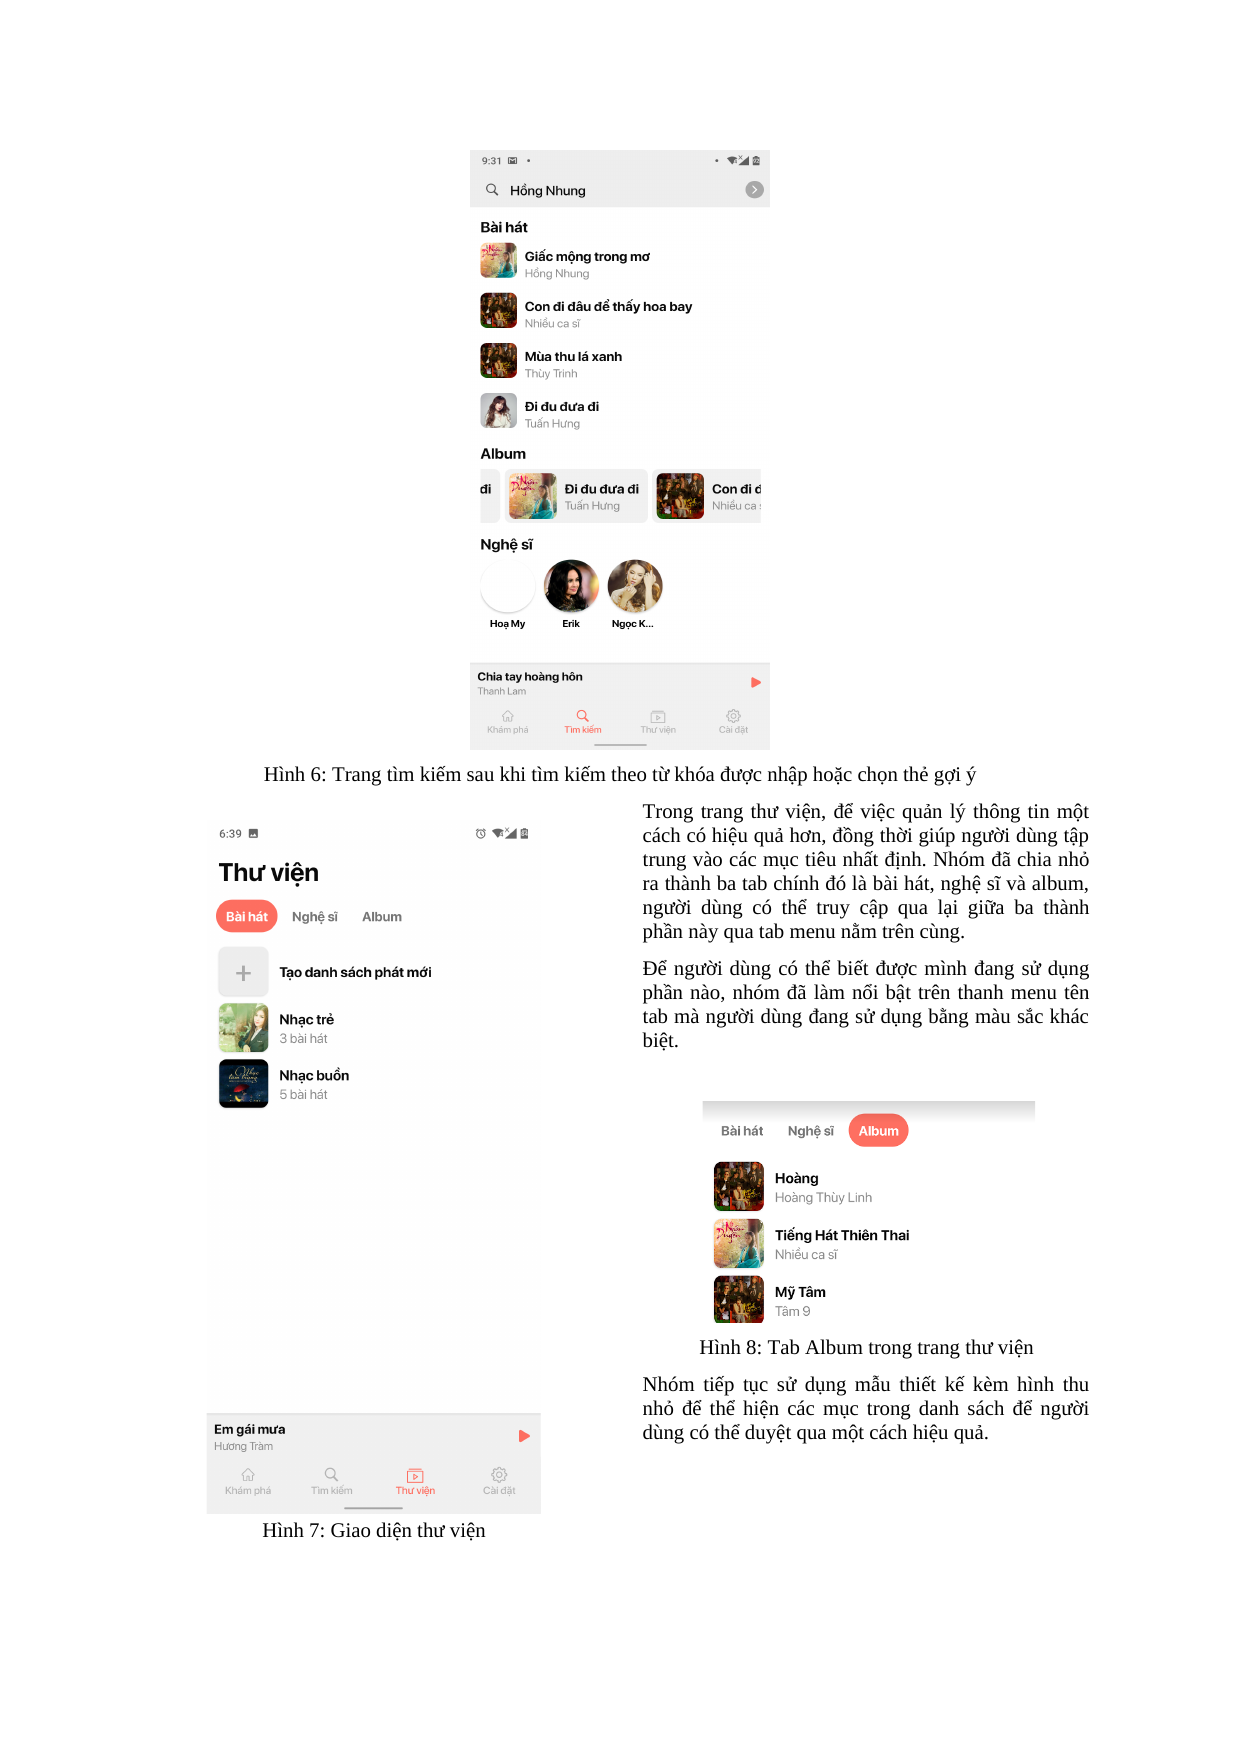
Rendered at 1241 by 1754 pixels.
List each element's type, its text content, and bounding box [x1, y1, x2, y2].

text Trong trang thư viện, để việc quản lý thông tin một cách có hiệu quả hơn, đồng thời giúp người dùng tập trung vào các mục tiêu nhất định. Nhóm đã chia nhỏ ra thành ba tab chính đó là bài hát, nghệ sĩ và album, người dùng có thể truy cập qua lại giữa ba thành phần này qua tab menu nằm trên cùng. [642, 799, 1090, 943]
text Hình 6: Trang tìm kiếm sau khi tìm kiếm theo từ khóa được nhập hoặc chọn thẻ gợi ý [150, 762, 1090, 786]
text Hình 8: Tab Album trong trang thư viện [642, 1335, 1090, 1359]
text Hình 7: Giao diện thư viện [150, 1517, 597, 1542]
picture [470, 150, 770, 750]
text Để người dùng có thể biết được mình đang sử dụng phần nào, nhóm đã làm nổi bật trên thanh menu tên tab mà người dùng đang sử dụng bằng màu sắc khác biệt. [642, 956, 1090, 1052]
text Nhóm tiếp tục sử dụng mẫu thiết kế kèm hình thu nhỏ để thể hiện các mục trong danh sách để người dùng có thể duyệt qua một cách hiệu quả. [642, 1372, 1090, 1444]
picture [206, 820, 541, 1514]
picture [702, 1101, 1036, 1323]
